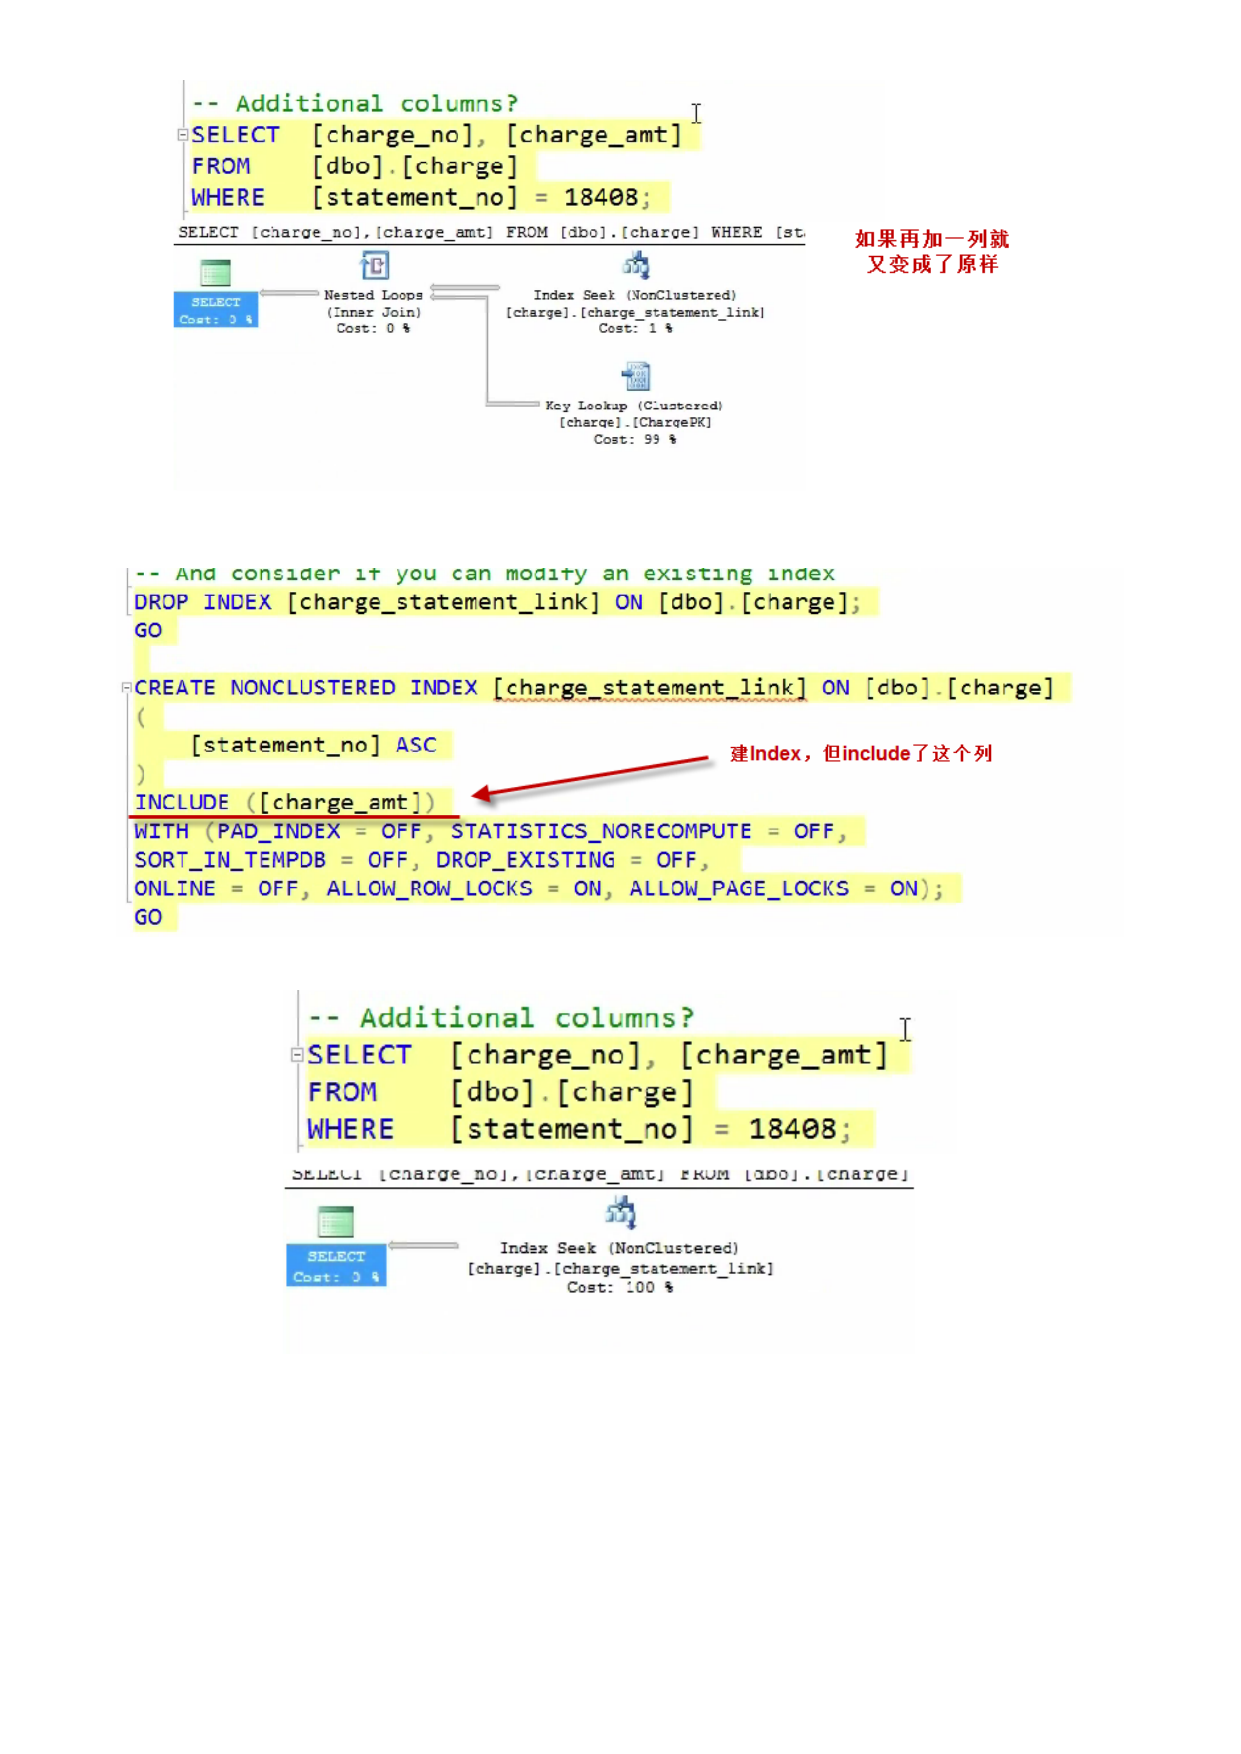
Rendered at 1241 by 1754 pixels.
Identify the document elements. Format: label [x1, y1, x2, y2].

picture [282, 990, 958, 1354]
picture [170, 80, 1071, 522]
picture [116, 568, 1124, 937]
